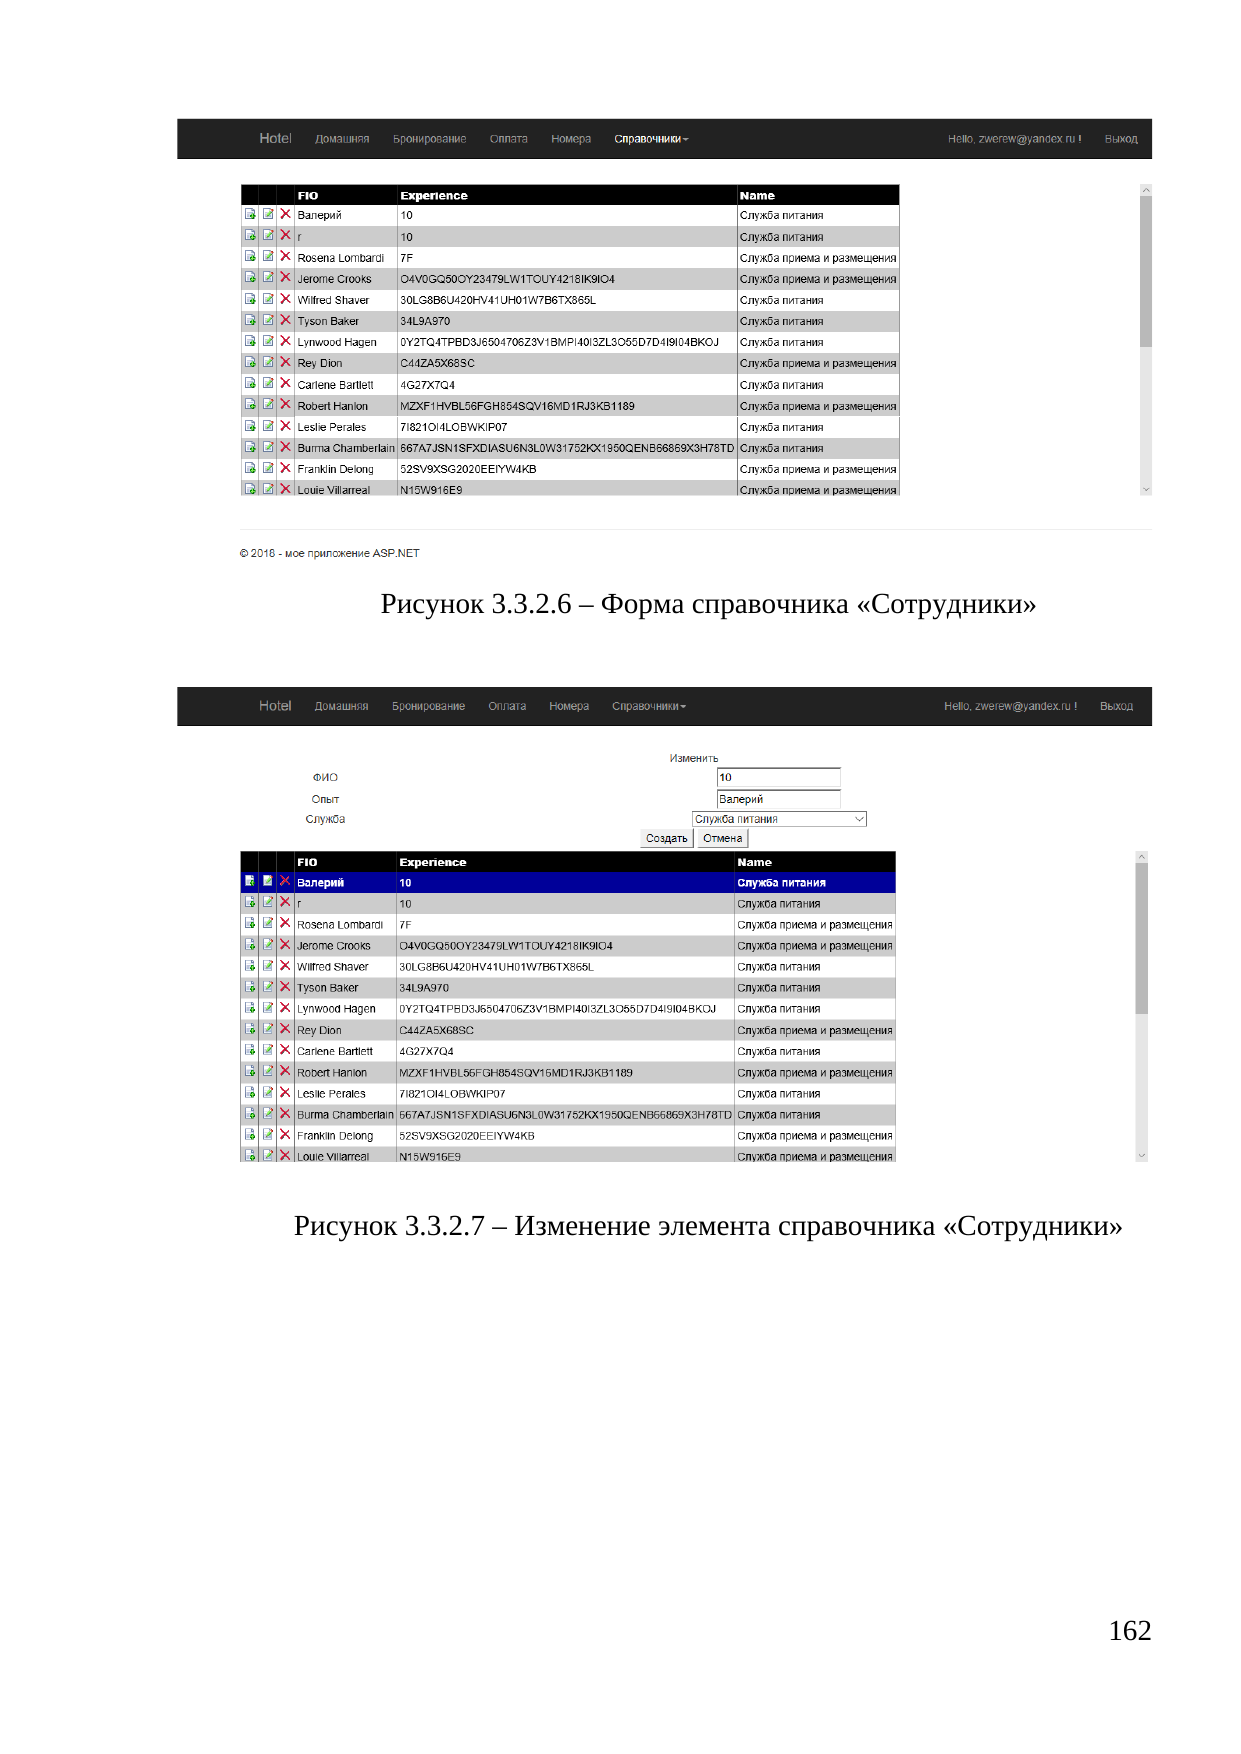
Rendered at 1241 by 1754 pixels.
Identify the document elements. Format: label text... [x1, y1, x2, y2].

text Рисунок 3.3.2.7 – Изменение элемента справочника «Сотрудники» [177, 1208, 1152, 1242]
text Рисунок 3.3.2.6 – Форма справочника «Сотрудники» [177, 586, 1152, 620]
picture [177, 687, 1153, 1192]
picture [177, 118, 1153, 570]
